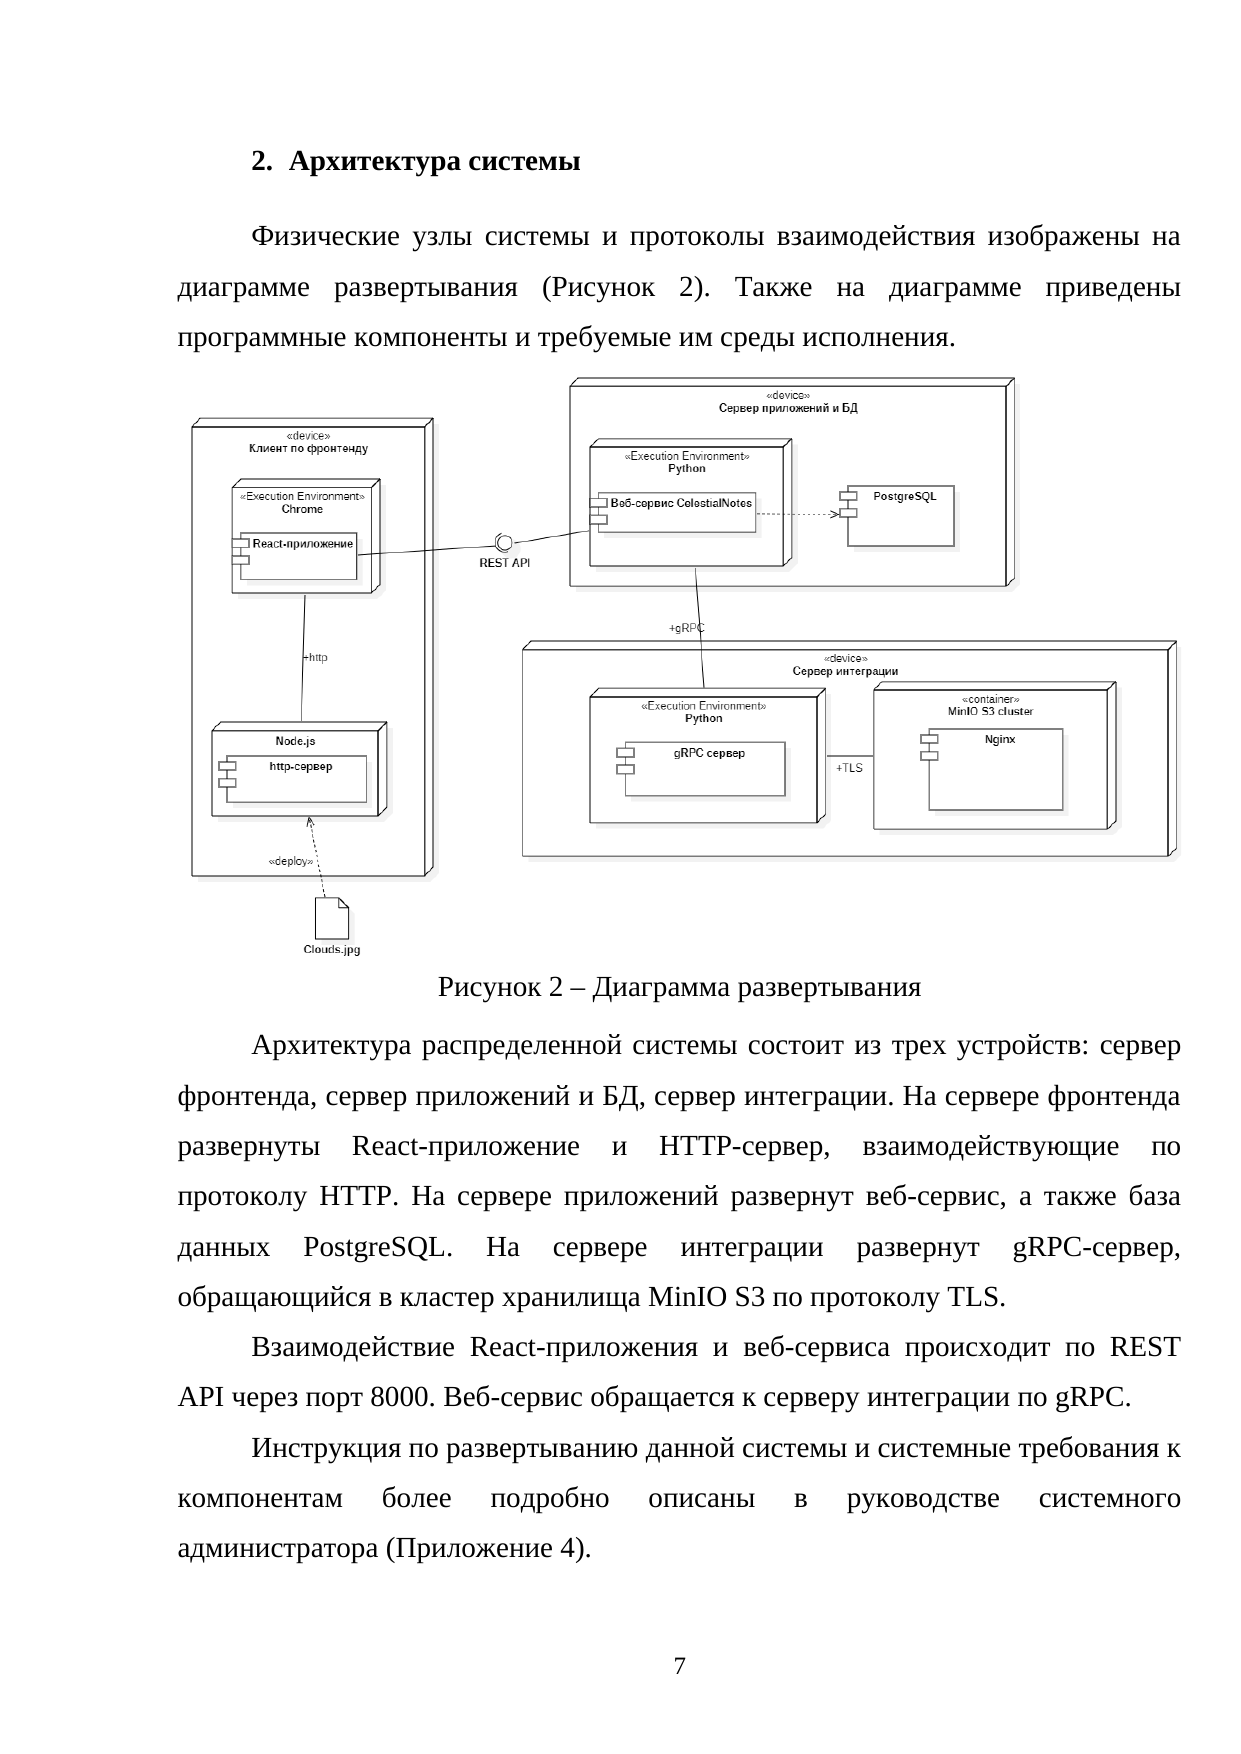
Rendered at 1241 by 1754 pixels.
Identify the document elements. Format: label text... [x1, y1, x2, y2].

subtitle Архитектура системы [251, 143, 1182, 177]
text Архитектура распределенной системы состоит из трех устройств: сервер фронтенда, сервер приложений и БД, сервер интеграции. На сервере фронтенда развернуты React-приложение и HTTP-сервер, взаимодействующие по протоколу HTTP. На сервере приложений развернут веб-сервис, а также база данных PostgreSQL. На сервере интеграции развернут gRPC-сервер, обращающийся в кластер хранилища MinIO S3 по протоколу TLS. [177, 1027, 1182, 1312]
picture [177, 369, 1182, 969]
text Физические узлы системы и протоколы взаимодействия изображены на диаграмме развертывания (Рисунок 2). Также на диаграмме приведены программные компоненты и требуемые им среды исполнения. [177, 218, 1182, 353]
text Рисунок 2 – Диаграмма развертывания [177, 969, 1182, 1002]
text Инструкция по развертыванию данной системы и системные требования к компонентам более подробно описаны в руководстве системного администратора (Приложение 4). [177, 1430, 1182, 1564]
text Взаимодействие React-приложения и веб-сервиса происходит по REST API через порт 8000. Веб-сервис обращается к серверу интеграции по gRPC. [177, 1329, 1182, 1413]
